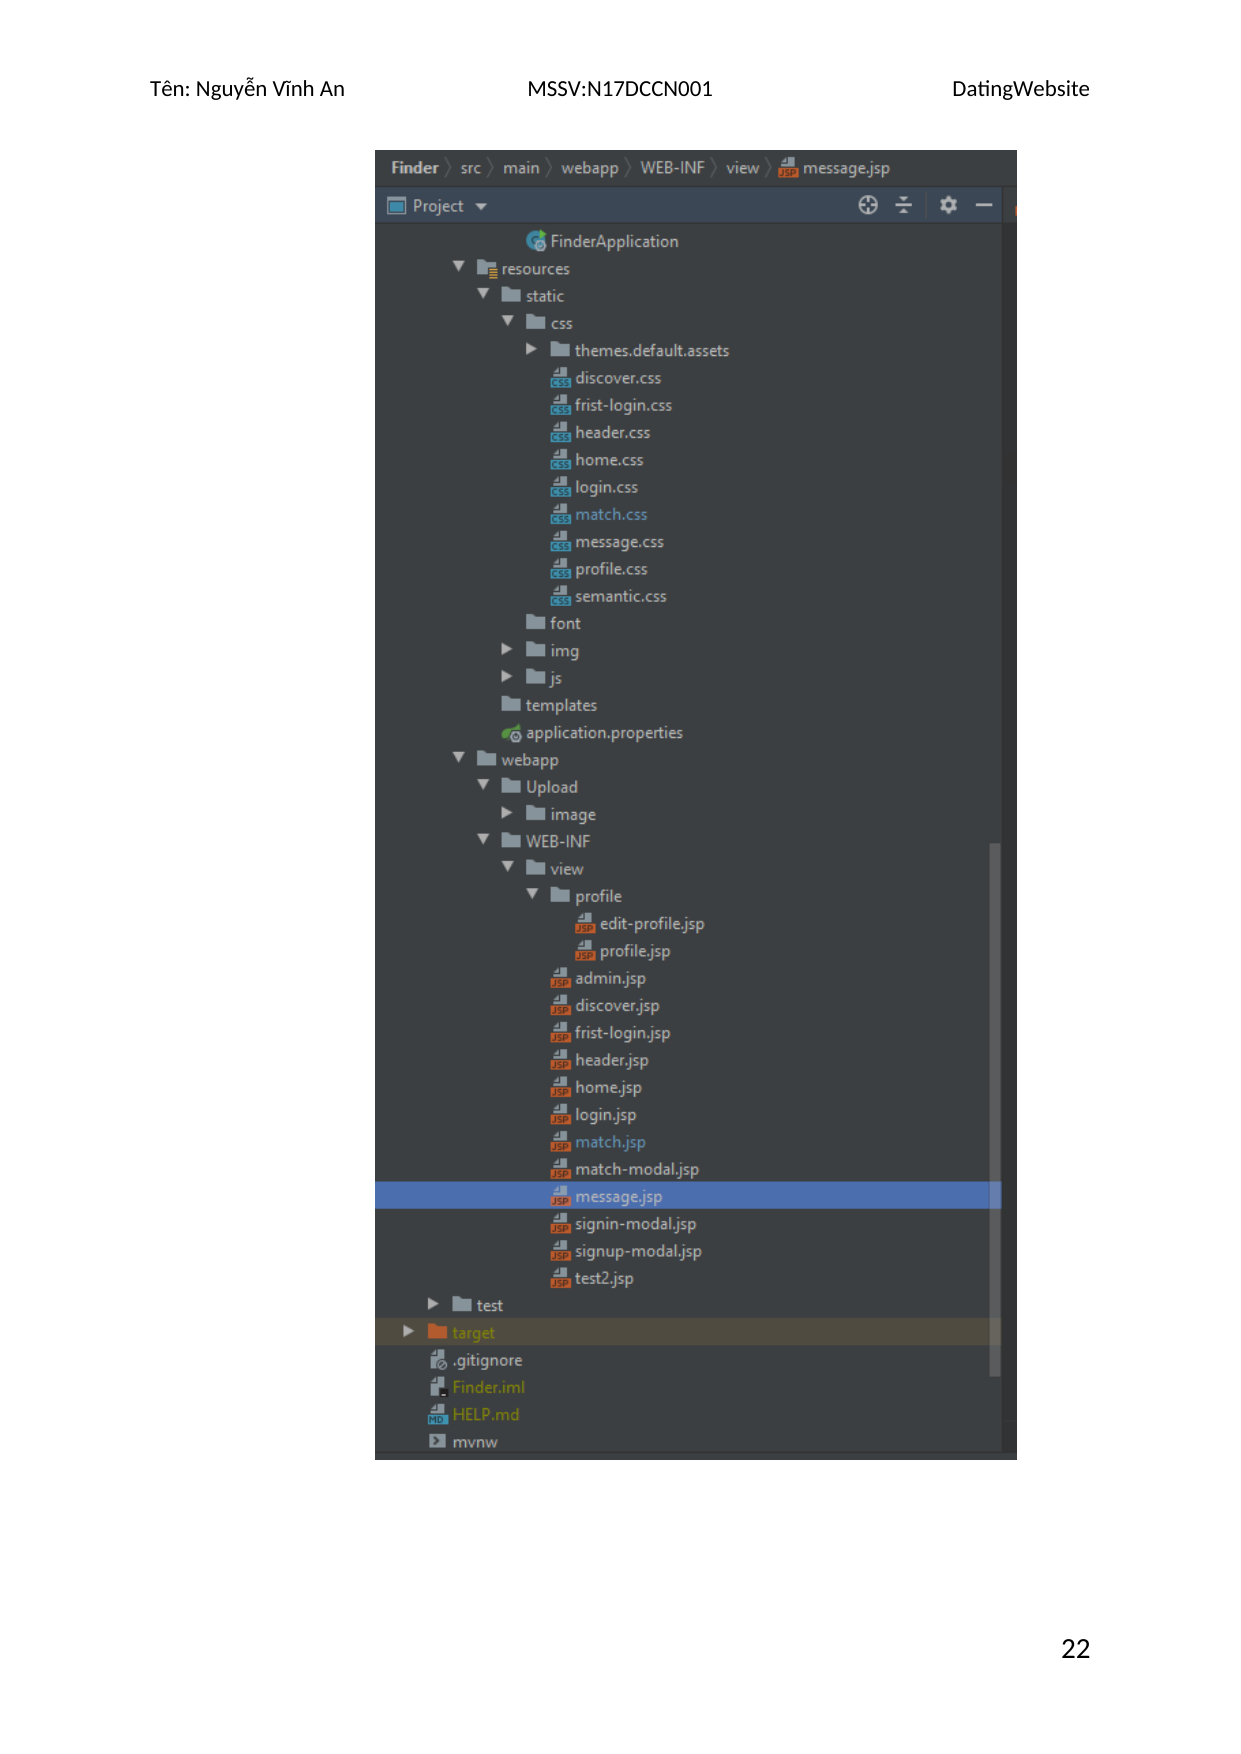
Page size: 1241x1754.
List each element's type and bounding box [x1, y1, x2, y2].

picture [375, 150, 1017, 1460]
